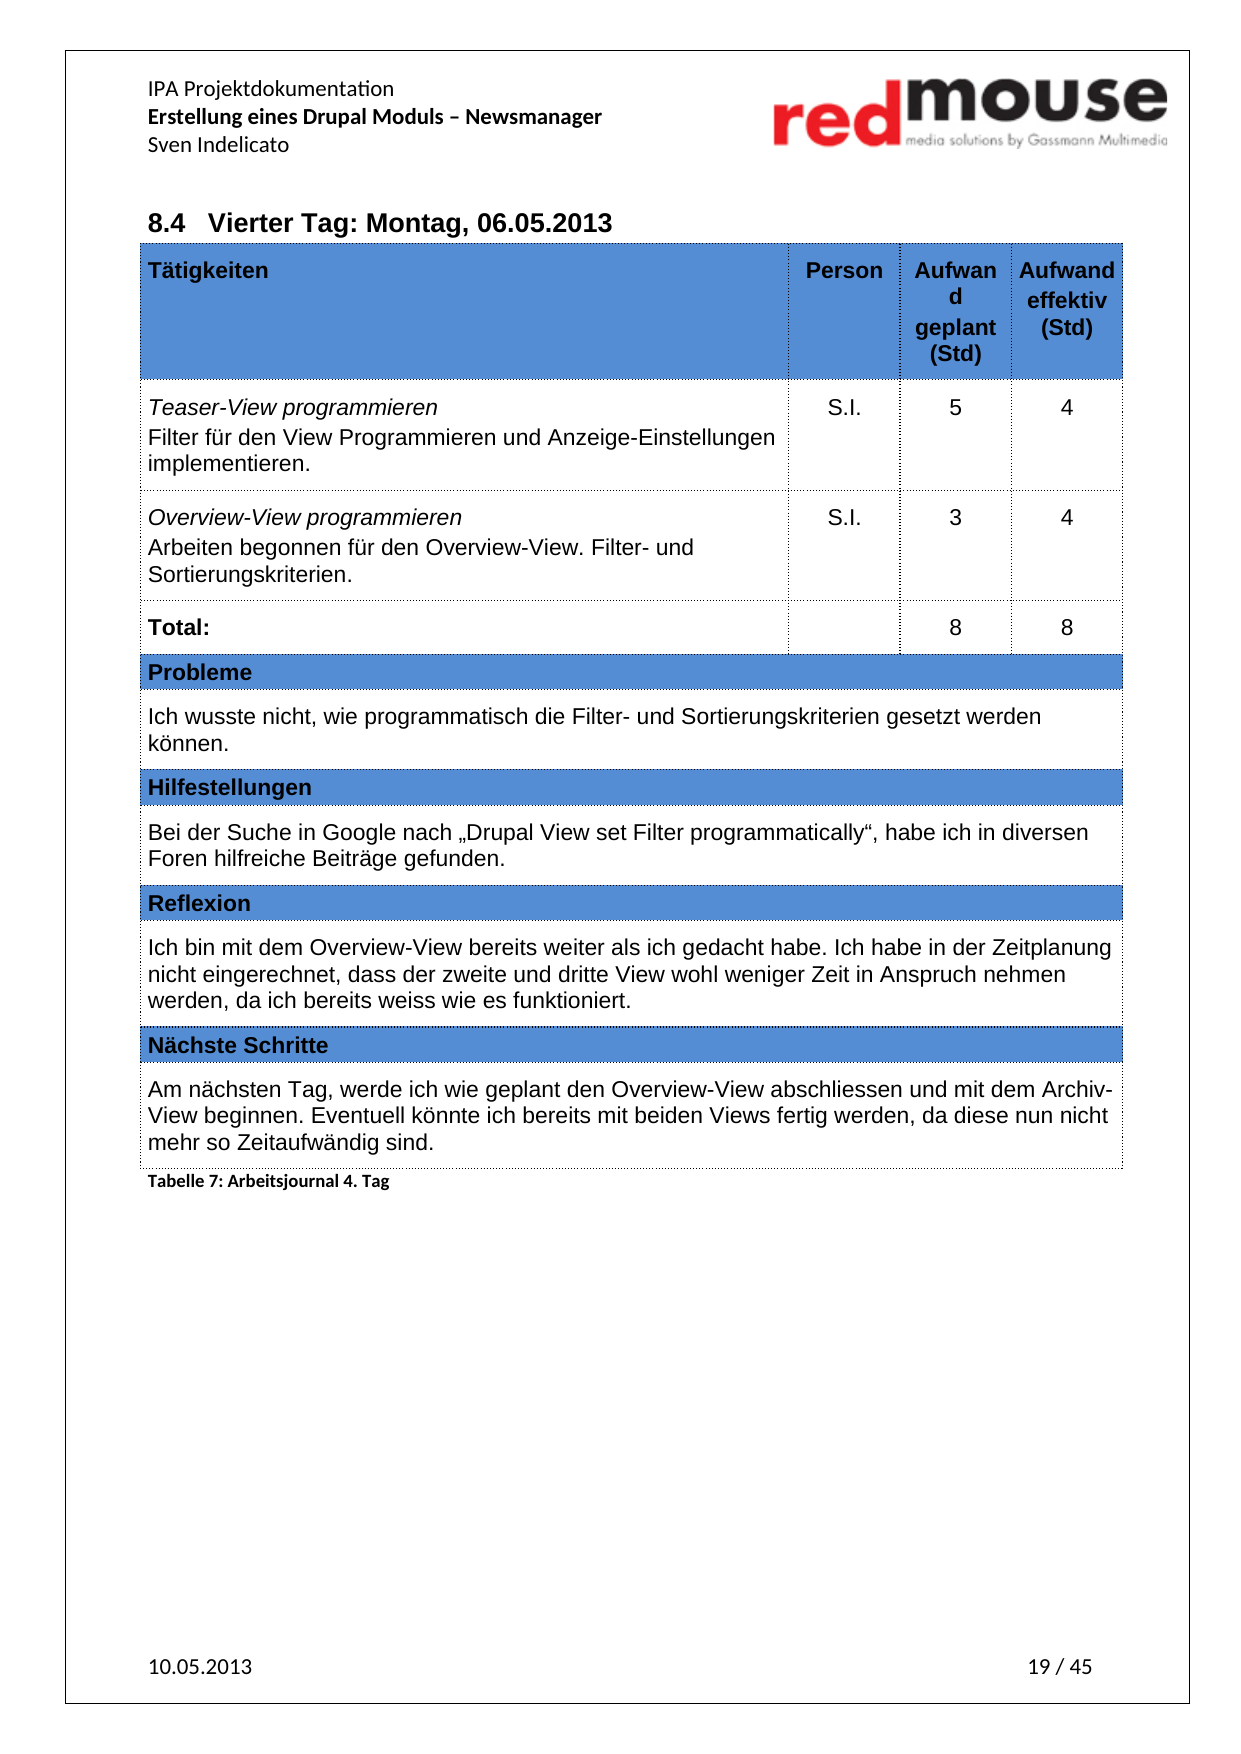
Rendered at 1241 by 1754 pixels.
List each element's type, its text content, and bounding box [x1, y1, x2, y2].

table_cell Am nächsten Tag, werde ich wie geplant den Overview-View abschliessen und mit dem Archiv-View beginnen. Eventuell könnte ich bereits mit beiden Views fertig werden, da diese nun nicht mehr so Zeitaufwändig sind. [140, 1062, 1123, 1168]
table_cell [900, 1026, 1011, 1062]
table_cell Ich bin mit dem Overview-View bereits weiter als ich gedacht habe. Ich habe in der Zeitplanung nicht eingerechnet, dass der zweite und dritte View wohl weniger Zeit in Anspruch nehmen werden, da ich bereits weiss wie es funktioniert. [140, 920, 1123, 1026]
table_cell [789, 600, 900, 653]
picture [773, 78, 1168, 149]
table_cell Reflexion [140, 885, 789, 920]
table_cell 8 [1011, 600, 1123, 653]
table_cell 4 [1011, 379, 1123, 490]
table_cell Total: [140, 600, 789, 653]
table_cell Hilfestellungen [140, 769, 789, 805]
table_cell Ich wusste nicht, wie programmatisch die Filter- und Sortierungskriterien gesetzt werden können. [140, 689, 1123, 769]
table_cell Teaser-View programmieren Filter für den View Programmieren und Anzeige-Einstellungen implementieren. [140, 379, 789, 490]
table_cell [1011, 885, 1123, 920]
table_cell Overview-View programmieren Arbeiten begonnen für den Overview-View. Filter- und Sortierungskriterien. [140, 490, 789, 600]
table_cell [789, 654, 900, 689]
table_cell [789, 769, 900, 805]
table_cell 8 [900, 600, 1011, 653]
table_cell 3 [900, 490, 1011, 600]
table_cell Bei der Suche in Google nach „Drupal View set Filter programmatically“, habe ich in diversen Foren hilfreiche Beiträge gefunden. [140, 805, 1123, 884]
table_cell 4 [1011, 490, 1123, 600]
table_header Aufwand geplant (Std) [900, 243, 1011, 379]
text Tabelle 7: Arbeitsjournal 4. Tag [148, 1169, 1093, 1192]
subtitle Vierter Tag: Montag, 06.05.2013 [148, 207, 1093, 238]
table_cell [1011, 769, 1123, 805]
table_cell Probleme [140, 654, 789, 689]
table_cell [1011, 1026, 1123, 1062]
table_cell [789, 885, 900, 920]
table_cell Nächste Schritte [140, 1026, 789, 1062]
table_header Aufwand effektiv (Std) [1011, 243, 1123, 379]
table_cell S.I. [789, 490, 900, 600]
table_cell S.I. [789, 379, 900, 490]
table_cell [789, 1026, 900, 1062]
table_cell [900, 654, 1011, 689]
table_cell 5 [900, 379, 1011, 490]
table_header Person [789, 243, 900, 379]
table_cell [900, 769, 1011, 805]
table_header Tätigkeiten [140, 243, 789, 379]
table_cell [1011, 654, 1123, 689]
table_cell [900, 885, 1011, 920]
